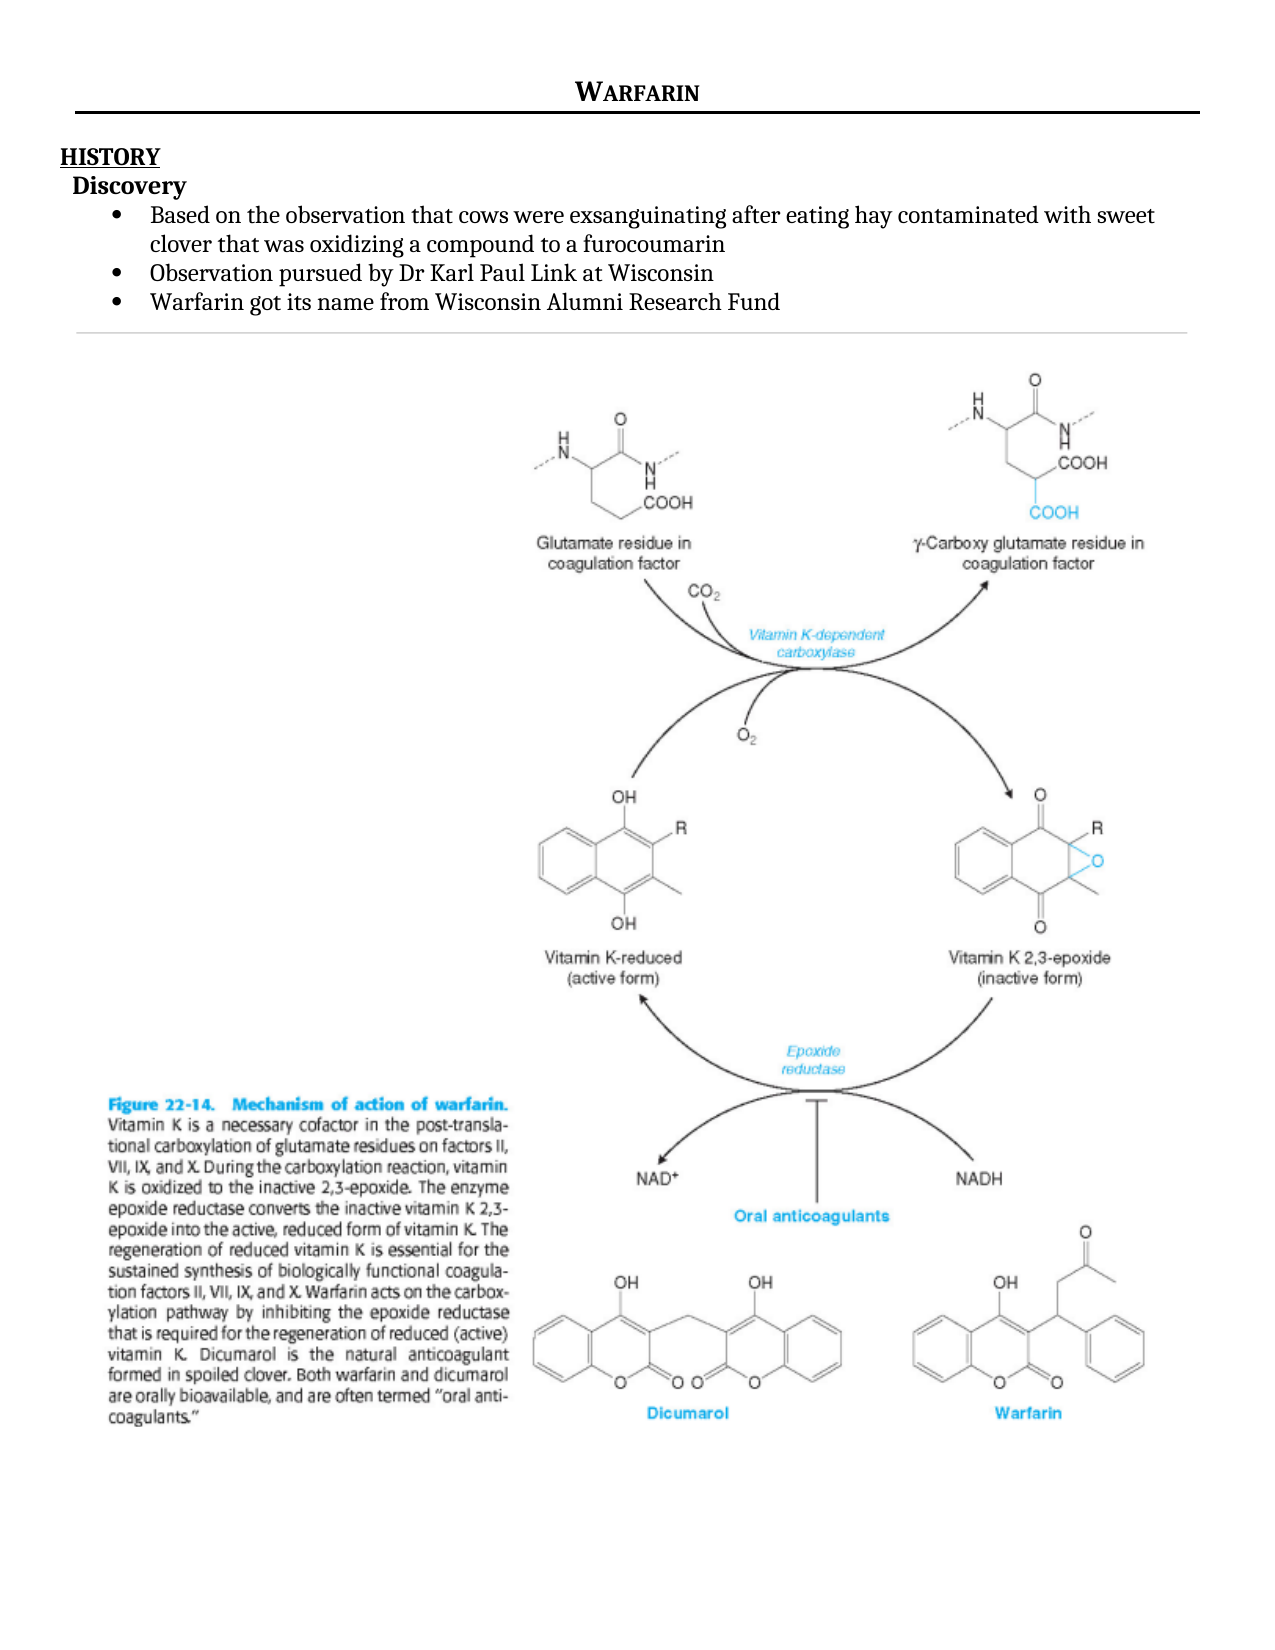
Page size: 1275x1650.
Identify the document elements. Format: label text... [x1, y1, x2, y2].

list Warfarin got its name from Wisconsin Alumni Research Fund [112, 287, 1200, 316]
subtitle Discovery [72, 171, 1200, 201]
subtitle History [60, 142, 1200, 171]
list Based on the observation that cows were exsanguinating after eating hay contaminated with sweet clover that was oxidizing a compound to a furocoumarin [112, 201, 1200, 259]
list Observation pursued by Dr Karl Paul Link at Wisconsin [112, 259, 1200, 287]
subtitle Warfarin [75, 75, 1200, 111]
